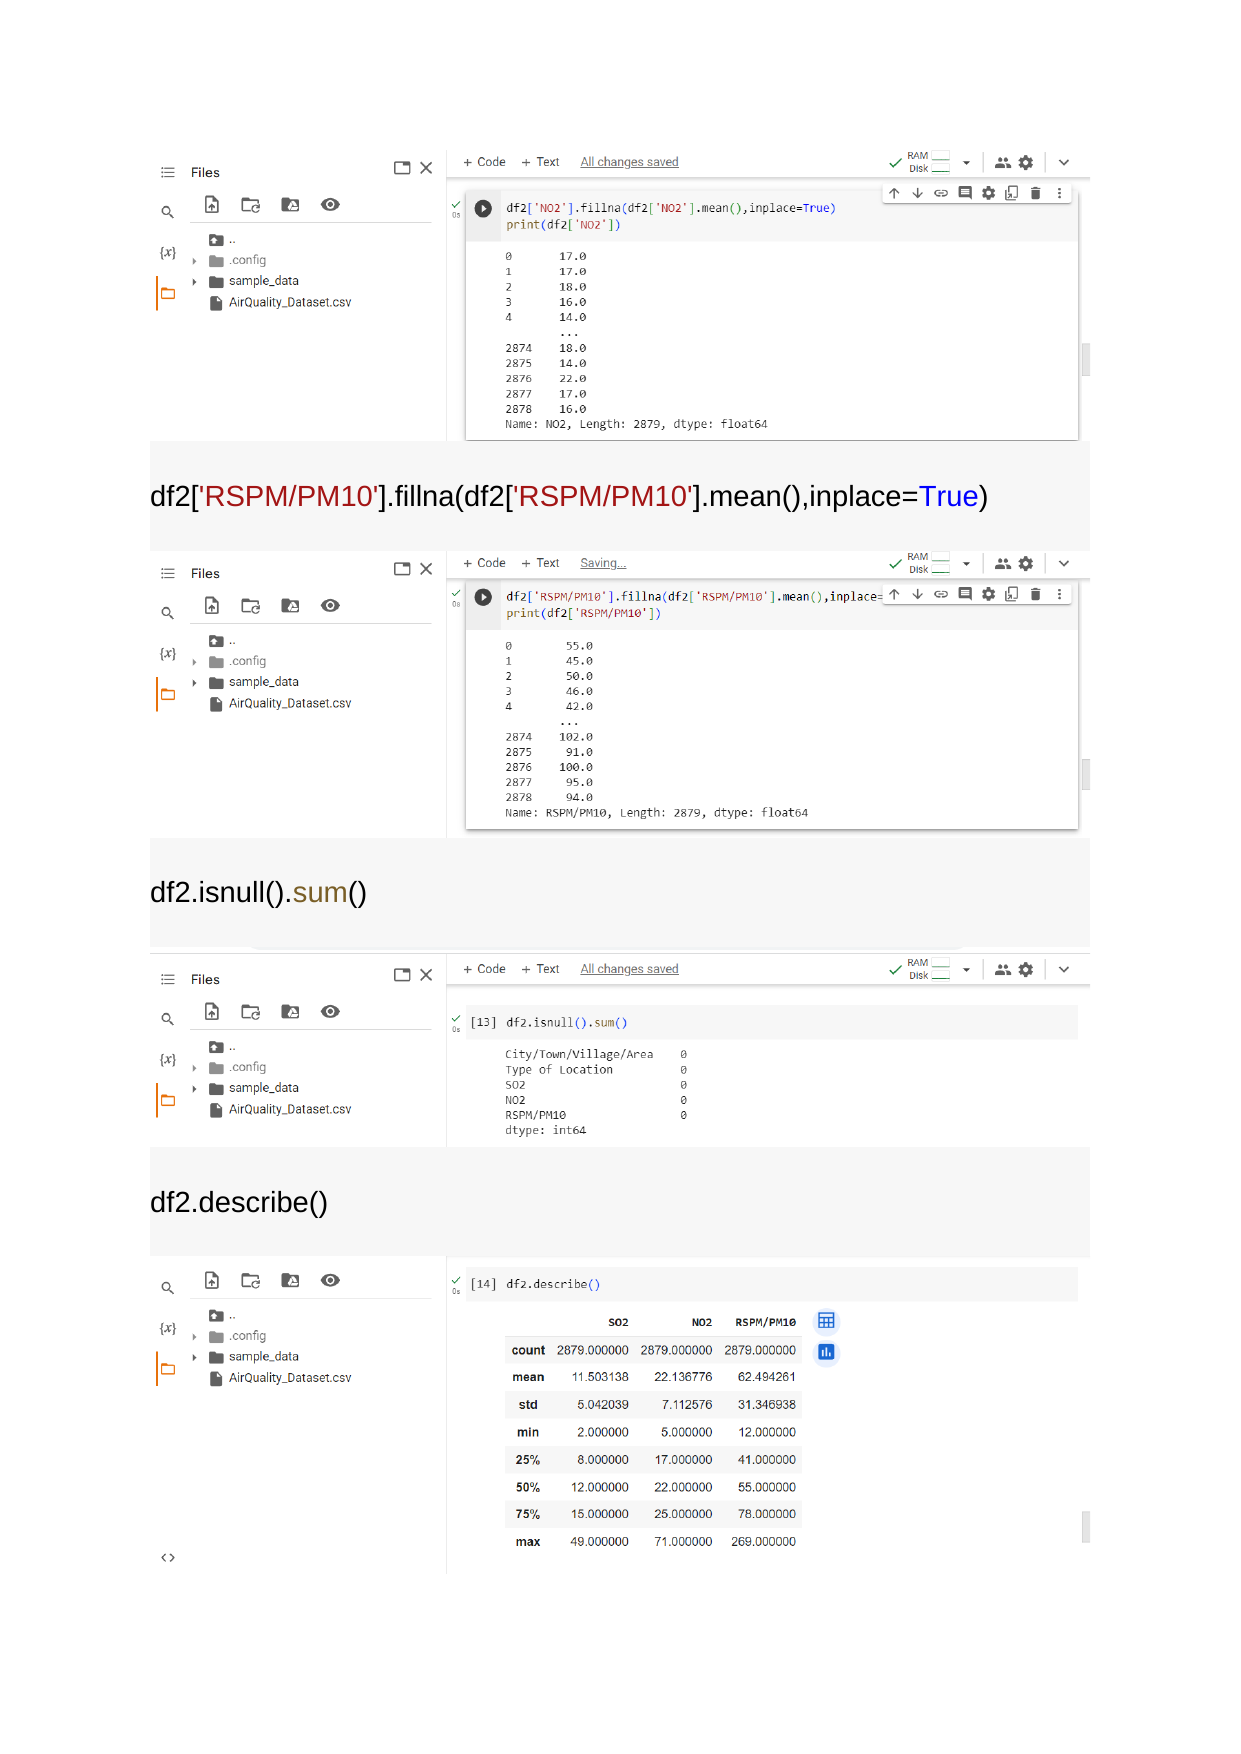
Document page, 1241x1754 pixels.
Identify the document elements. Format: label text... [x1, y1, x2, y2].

picture [150, 150, 1091, 441]
picture [150, 1256, 1091, 1574]
text df2.isnull().sum() [150, 876, 1090, 909]
picture [150, 947, 1091, 1147]
text df2['RSPM/PM10'].fillna(df2['RSPM/PM10'].mean(),inplace=True) [150, 479, 1090, 512]
picture [150, 551, 1091, 838]
text df2.describe() [150, 1184, 1090, 1218]
